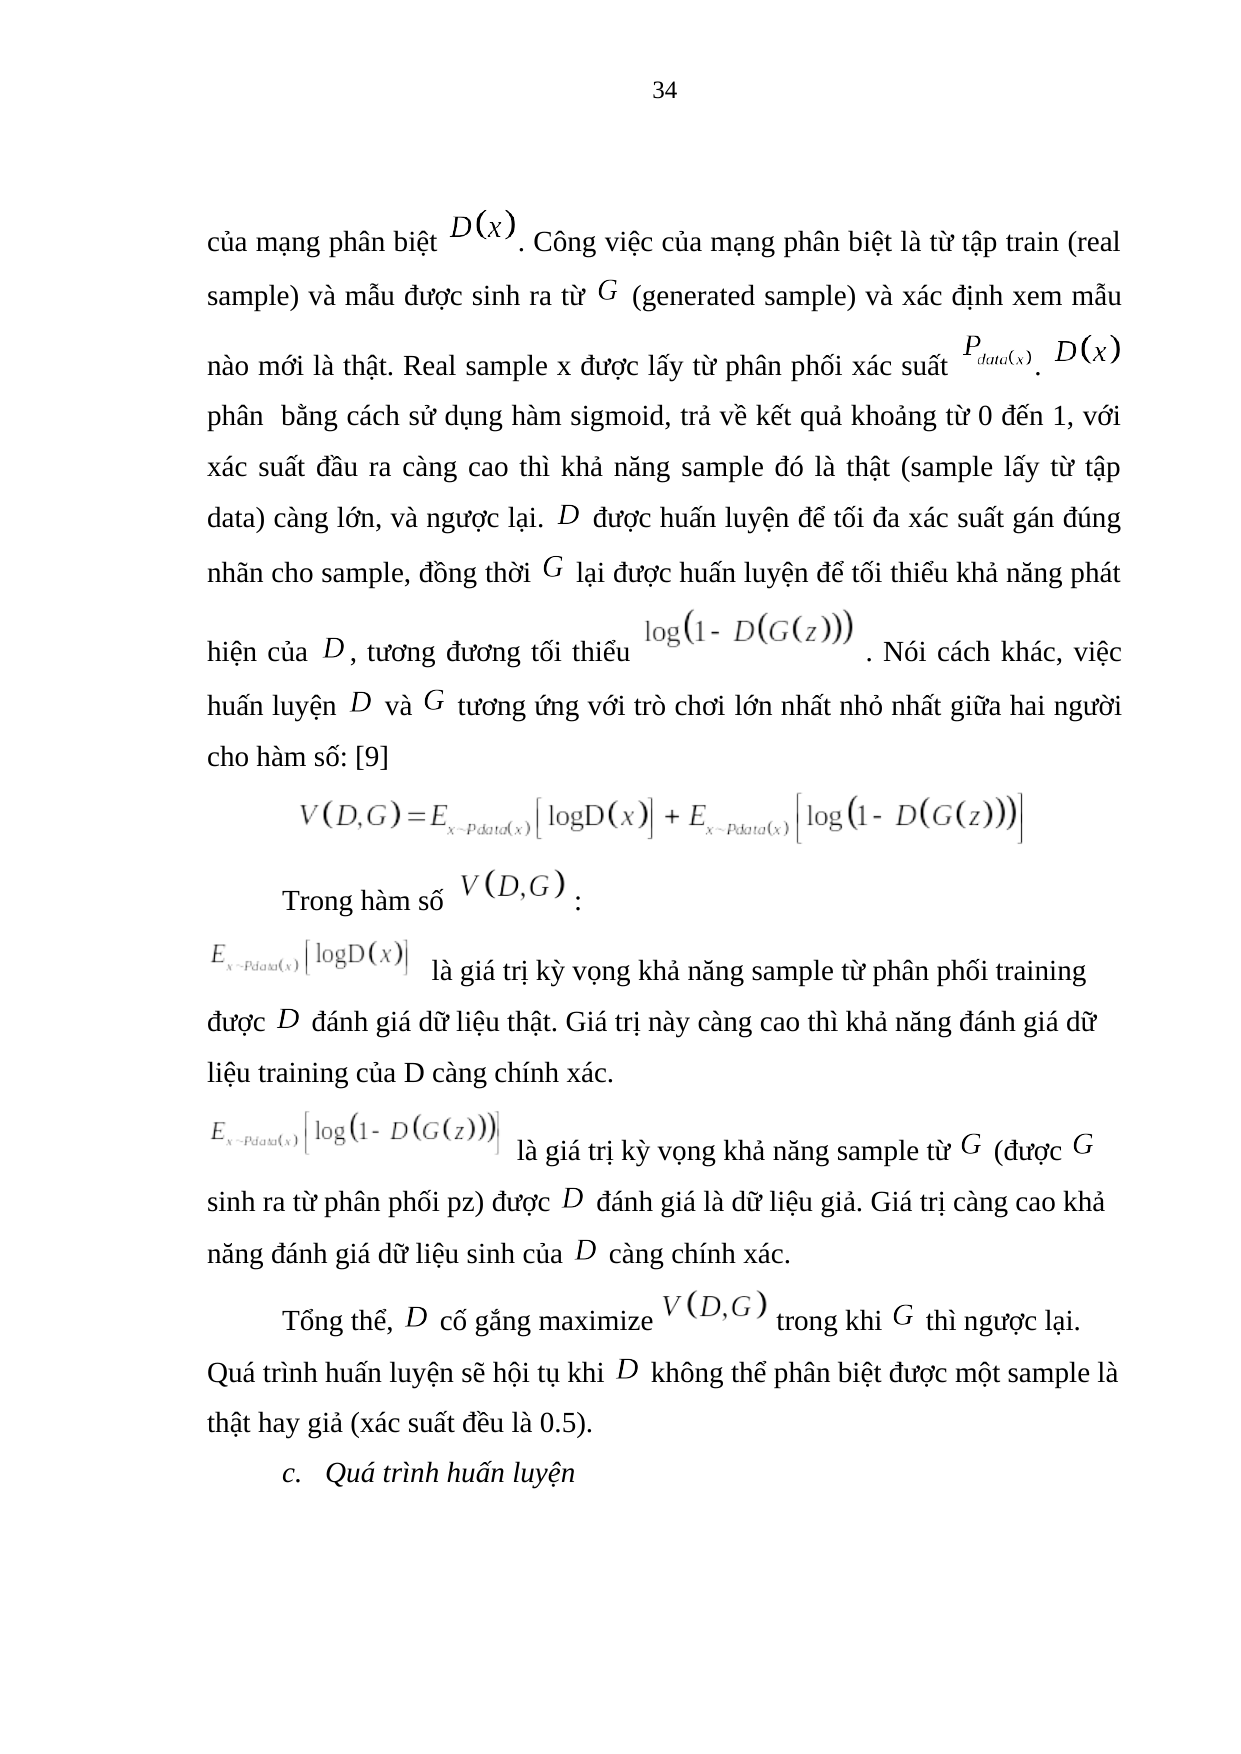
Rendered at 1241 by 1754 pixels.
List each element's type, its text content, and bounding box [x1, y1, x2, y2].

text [207, 207, 1122, 772]
text Trong hàm số : là giá trị kỳ vọng khả năng sample từ phân phối training được đánh giá dữ liệu thật. Giá trị này càng cao thì khả năng đánh giá dữ liệu training của D càng chính xác. là giá trị kỳ vọng khả năng sample từ (được sinh ra từ phân phối pz) được đánh giá là dữ liệu giả. Giá trị càng cao khả năng đánh giá dữ liệu sinh của càng chính xác. [207, 866, 1122, 1269]
text Tổng thể, cố gắng maximize trong khi thì ngược lại. Quá trình huấn luyện sẽ hội tụ khi không thể phân biệt được một sample là thật hay giả (xác suất đều là 0.5). [207, 1286, 1122, 1439]
list Quá trình huấn luyện [207, 1456, 1122, 1489]
